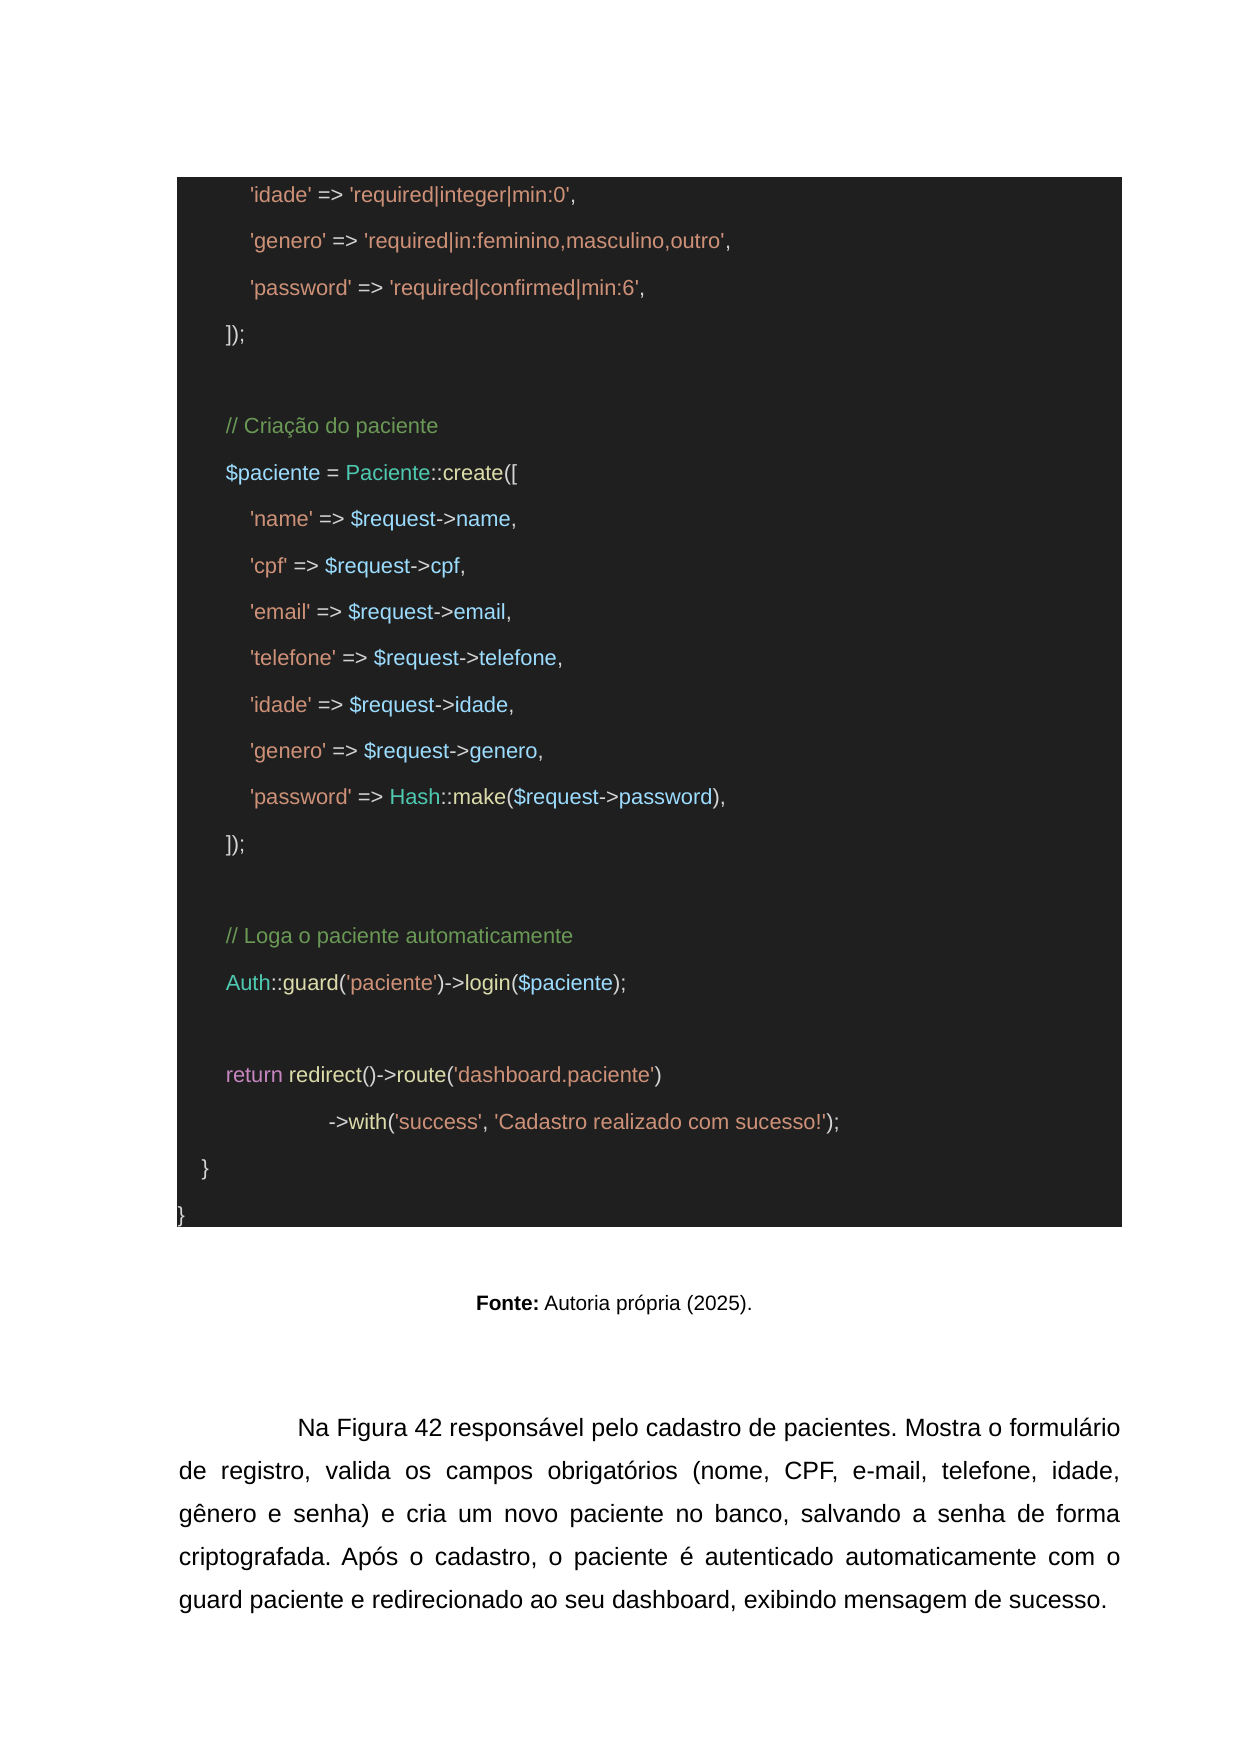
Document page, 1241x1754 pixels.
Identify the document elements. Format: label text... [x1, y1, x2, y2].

text 'cpf' => $request->cpf, [177, 548, 1122, 578]
text ]); [177, 826, 1122, 856]
text 'password' => Hash::make($request->password), [177, 780, 1122, 809]
text return redirect()->route('dashboard.paciente') [177, 1058, 1122, 1088]
text Auth::guard('paciente')->login($paciente); [177, 965, 1122, 995]
text // Criação do paciente [177, 409, 1122, 439]
text Na Figura 42 responsável pelo cadastro de pacientes. Mostra o formulário de registro, valida os campos obrigatórios (nome, CPF, e-mail, telefone, idade, gênero e senha) e cria um novo paciente no banco, salvando a senha de forma criptografada. Após o cadastro, o paciente é autenticado automaticamente com o guard paciente e redirecionado ao seu dashboard, exibindo mensagem de sucesso. [179, 1413, 1122, 1614]
text } [177, 1151, 1122, 1180]
text 'password' => 'required|confirmed|min:6', [177, 270, 1122, 299]
text 'idade' => $request->idade, [177, 687, 1122, 717]
text 'email' => $request->email, [177, 594, 1122, 624]
text } [177, 1197, 1122, 1227]
text 'name' => $request->name, [177, 502, 1122, 531]
text Fonte: Autoria própria (2025). [177, 1291, 1051, 1314]
text ]); [177, 316, 1122, 346]
text ->with('success', 'Cadastro realizado com sucesso!'); [177, 1104, 1122, 1134]
text // Loga o paciente automaticamente [177, 919, 1122, 948]
text $paciente = Paciente::create([ [177, 455, 1122, 485]
text 'genero' => 'required|in:feminino,masculino,outro', [177, 223, 1122, 253]
text 'idade' => 'required|integer|min:0', [177, 177, 1122, 207]
text 'genero' => $request->genero, [177, 733, 1122, 763]
text 'telefone' => $request->telefone, [177, 641, 1122, 670]
